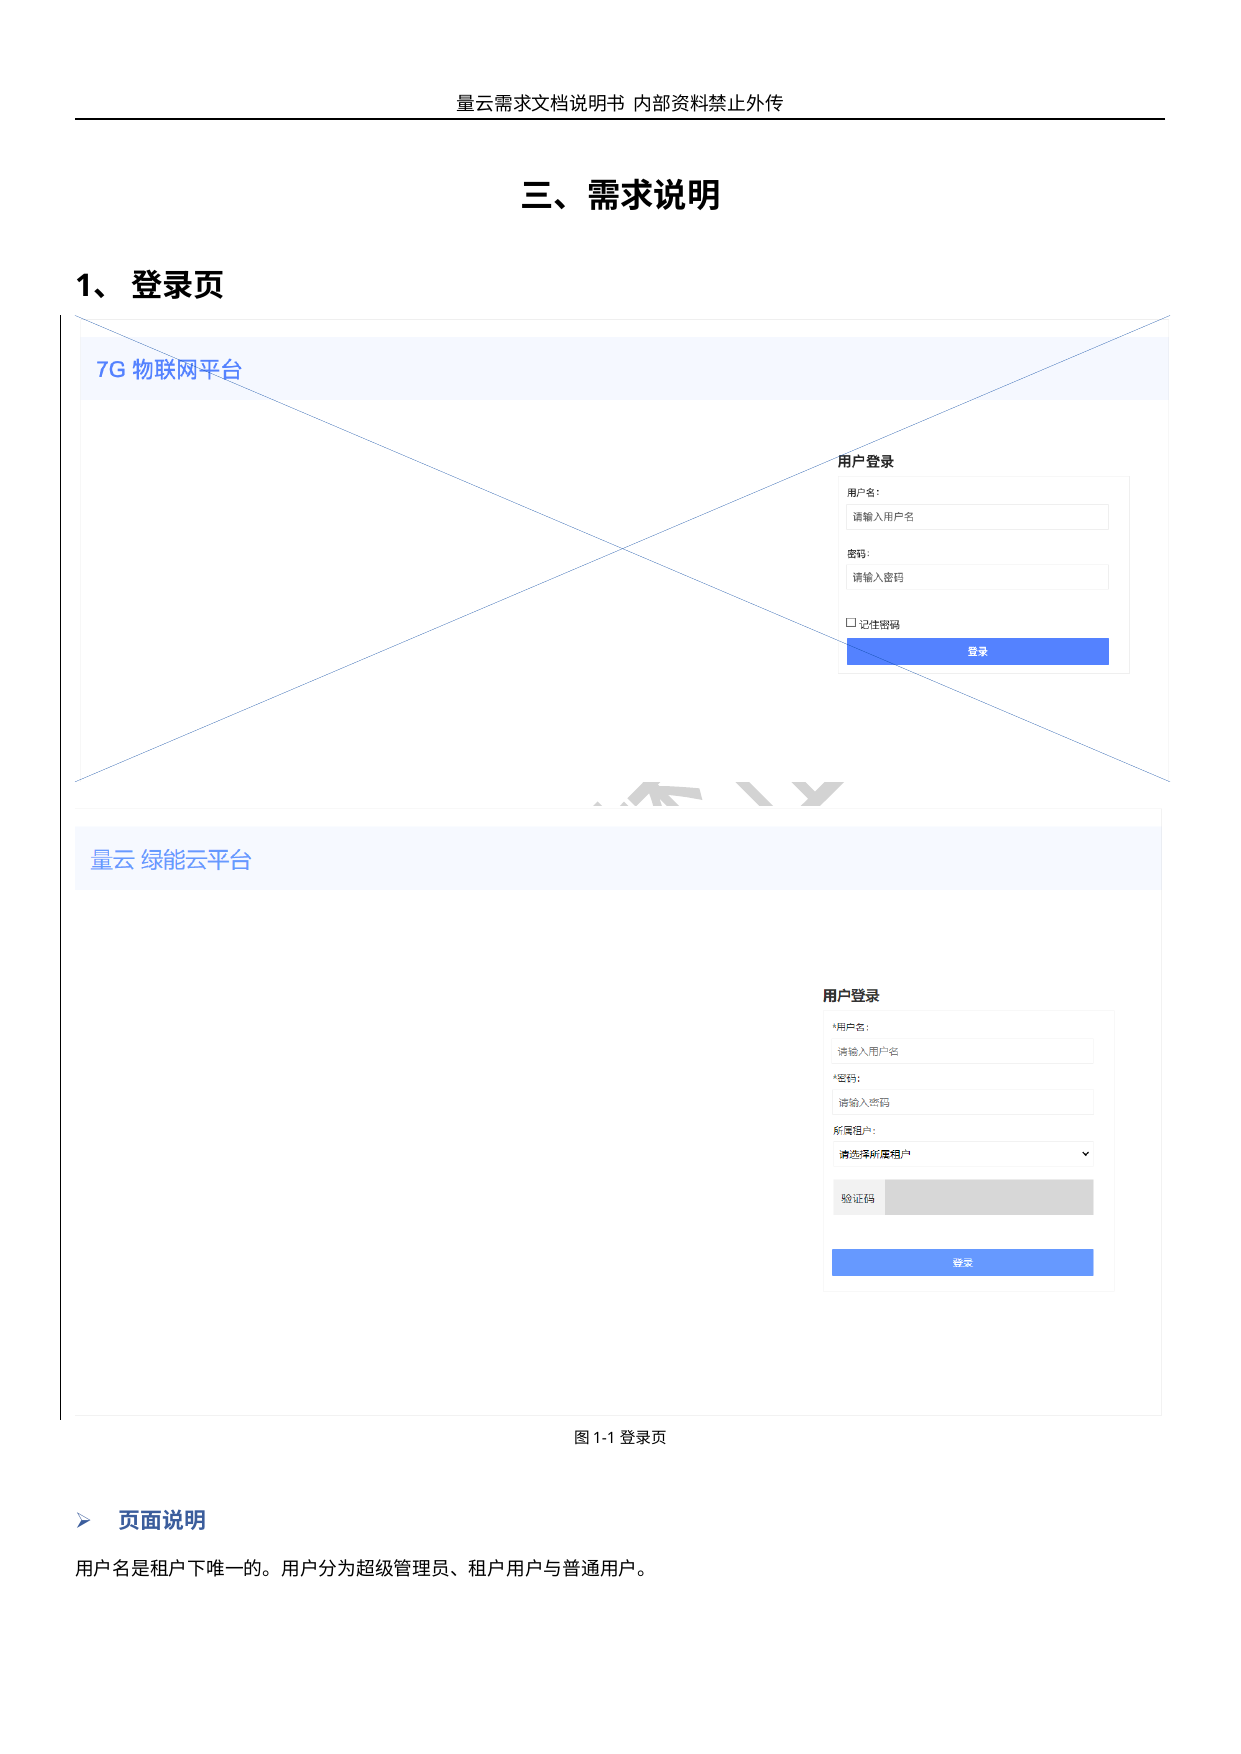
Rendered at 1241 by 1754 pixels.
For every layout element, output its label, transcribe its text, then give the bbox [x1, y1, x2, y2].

picture [77, 315, 1168, 548]
subtitle 登录页 [75, 250, 1165, 315]
text 图1-1 登录页 [75, 1420, 1165, 1453]
text 页面说明 [75, 1503, 1165, 1535]
picture [625, 316, 1171, 781]
subtitle 三、需求说明 [75, 160, 1165, 225]
picture [75, 806, 1165, 1417]
picture [78, 549, 1167, 782]
text 用户名是租户下唯一的。用户分为超级管理员、租户用户与普通用户。 [75, 1551, 1165, 1584]
picture [75, 316, 620, 781]
